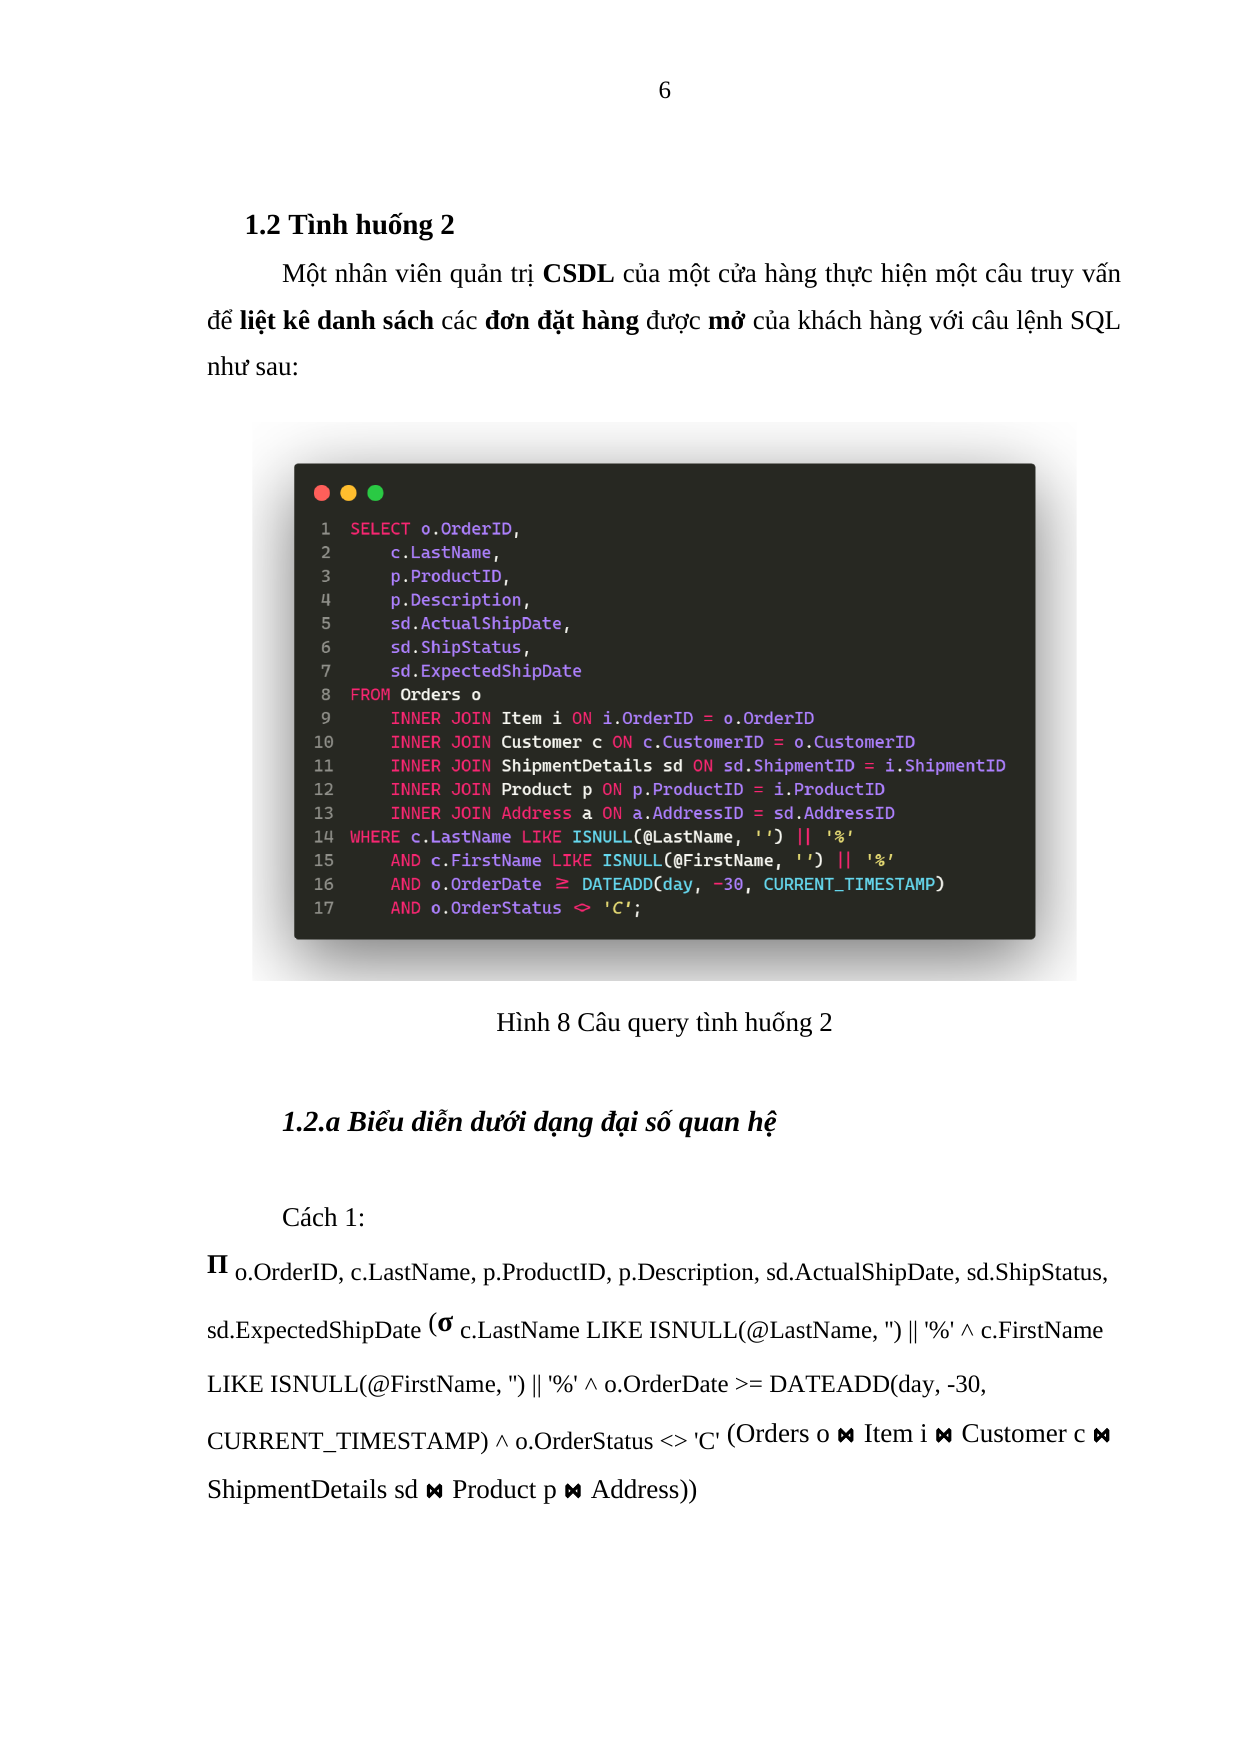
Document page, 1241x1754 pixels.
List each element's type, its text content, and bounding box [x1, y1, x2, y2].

text Biểu diễn dưới dạng đại số quan hệ [282, 1104, 1122, 1138]
text Π o.OrderID, c.LastName, p.ProductID, p.Description, sd.ActualShipDate, sd.ShipStatus, sd.ExpectedShipDate (σ c.LastName LIKE ISNULL(@LastName, '') || '%' ˄ c.FirstName LIKE ISNULL(@FirstName, '') || '%' ˄ o.OrderDate >= DATEADD(day, -30, CURRENT_TIMESTAMP) ˄ o.OrderStatus <> 'C' (Orders o ⋈ Item i ⋈ Customer c ⋈ ShipmentDetails sd ⋈ Product p ⋈ Address)) [207, 1248, 1122, 1504]
picture [252, 422, 1077, 981]
text Một nhân viên quản trị CSDL của một cửa hàng thực hiện một câu truy vấn để liệt kê danh sách các đơn đặt hàng được mở của khách hàng với câu lệnh SQL như sau: [207, 257, 1122, 382]
text Cách 1: [207, 1202, 1122, 1233]
text Tình huống 2 [244, 207, 1122, 240]
